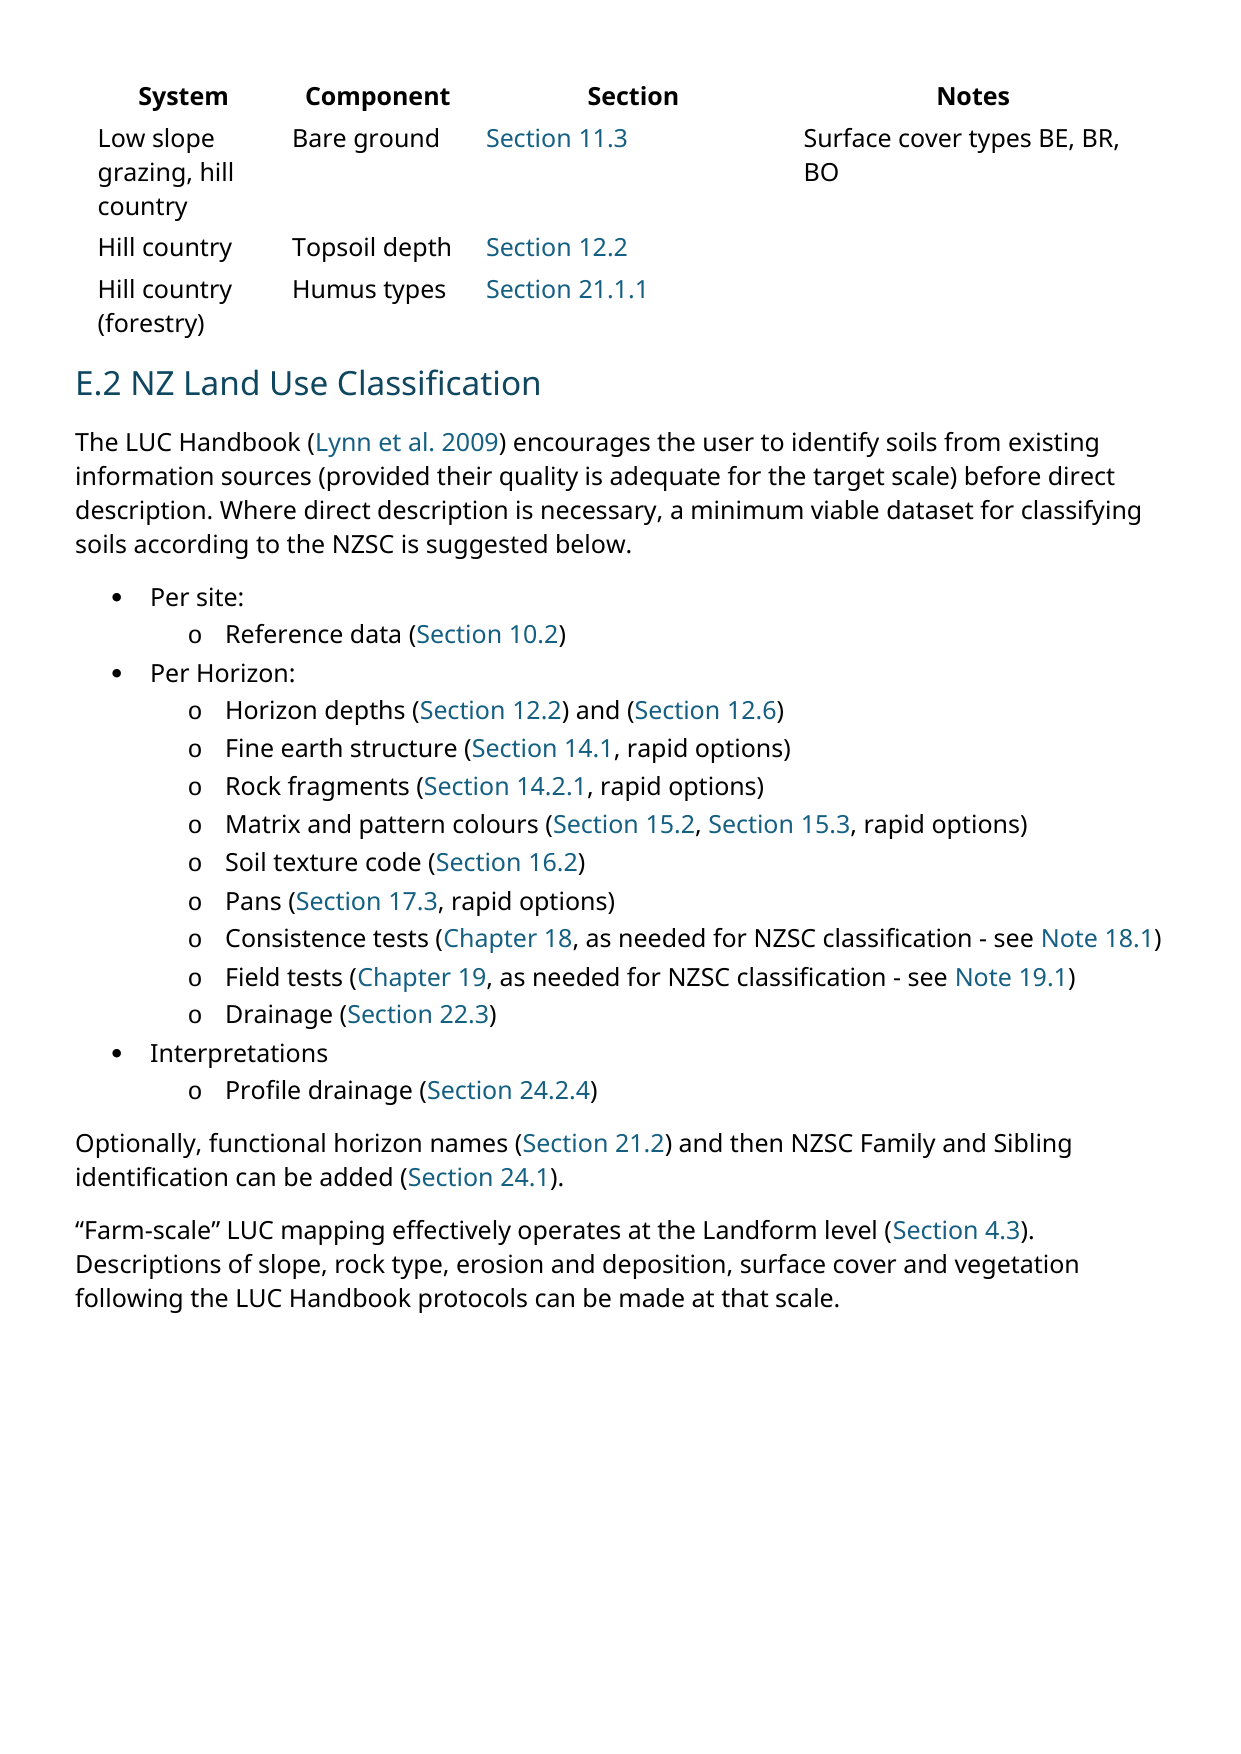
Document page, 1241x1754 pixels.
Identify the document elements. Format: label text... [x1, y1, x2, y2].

list Horizon depths (Section 12.2) and (Section 12.6) [187, 693, 1165, 727]
list Per Horizon: [112, 655, 1165, 689]
subtitle E.2 NZ Land Use Classification [75, 360, 1165, 406]
list Soil texture code (Section 16.2) [187, 845, 1165, 879]
list Pans (Section 17.3, rapid options) [187, 883, 1165, 917]
list Interpretations [112, 1035, 1165, 1069]
text “Farm-scale” LUC mapping effectively operates at the Landform level (Section 4.3). Descriptions of slope, rock type, erosion and deposition, surface cover and vegetation following the LUC Handbook protocols can be made at that scale. [75, 1213, 1165, 1315]
list Reference data (Section 10.2) [187, 617, 1165, 651]
list Field tests (Chapter 19, as needed for NZSC classification - see Note 19.1) [187, 959, 1165, 993]
list Profile drainage (Section 24.2.4) [187, 1073, 1165, 1107]
list Fine earth structure (Section 14.1, rapid options) [187, 731, 1165, 765]
text The LUC Handbook (Lynn et al. 2009) encourages the user to identify soils from existing information sources (provided their quality is adequate for the target scale) before direct description. Where direct description is necessary, a minimum viable dataset for classifying soils according to the NZSC is suggested below. [75, 424, 1165, 561]
list Per site: [112, 579, 1165, 613]
text Optionally, functional horizon names (Section 21.2) and then NZSC Family and Sibling identification can be added (Section 24.1). [75, 1126, 1165, 1194]
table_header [75, 75, 1165, 343]
list Matrix and pattern colours (Section 15.2, Section 15.3, rapid options) [187, 807, 1165, 841]
list Consistence tests (Chapter 18, as needed for NZSC classification - see Note 18.1) [187, 921, 1165, 955]
list Drainage (Section 22.3) [187, 997, 1165, 1031]
list Rock fragments (Section 14.2.1, rapid options) [187, 769, 1165, 803]
